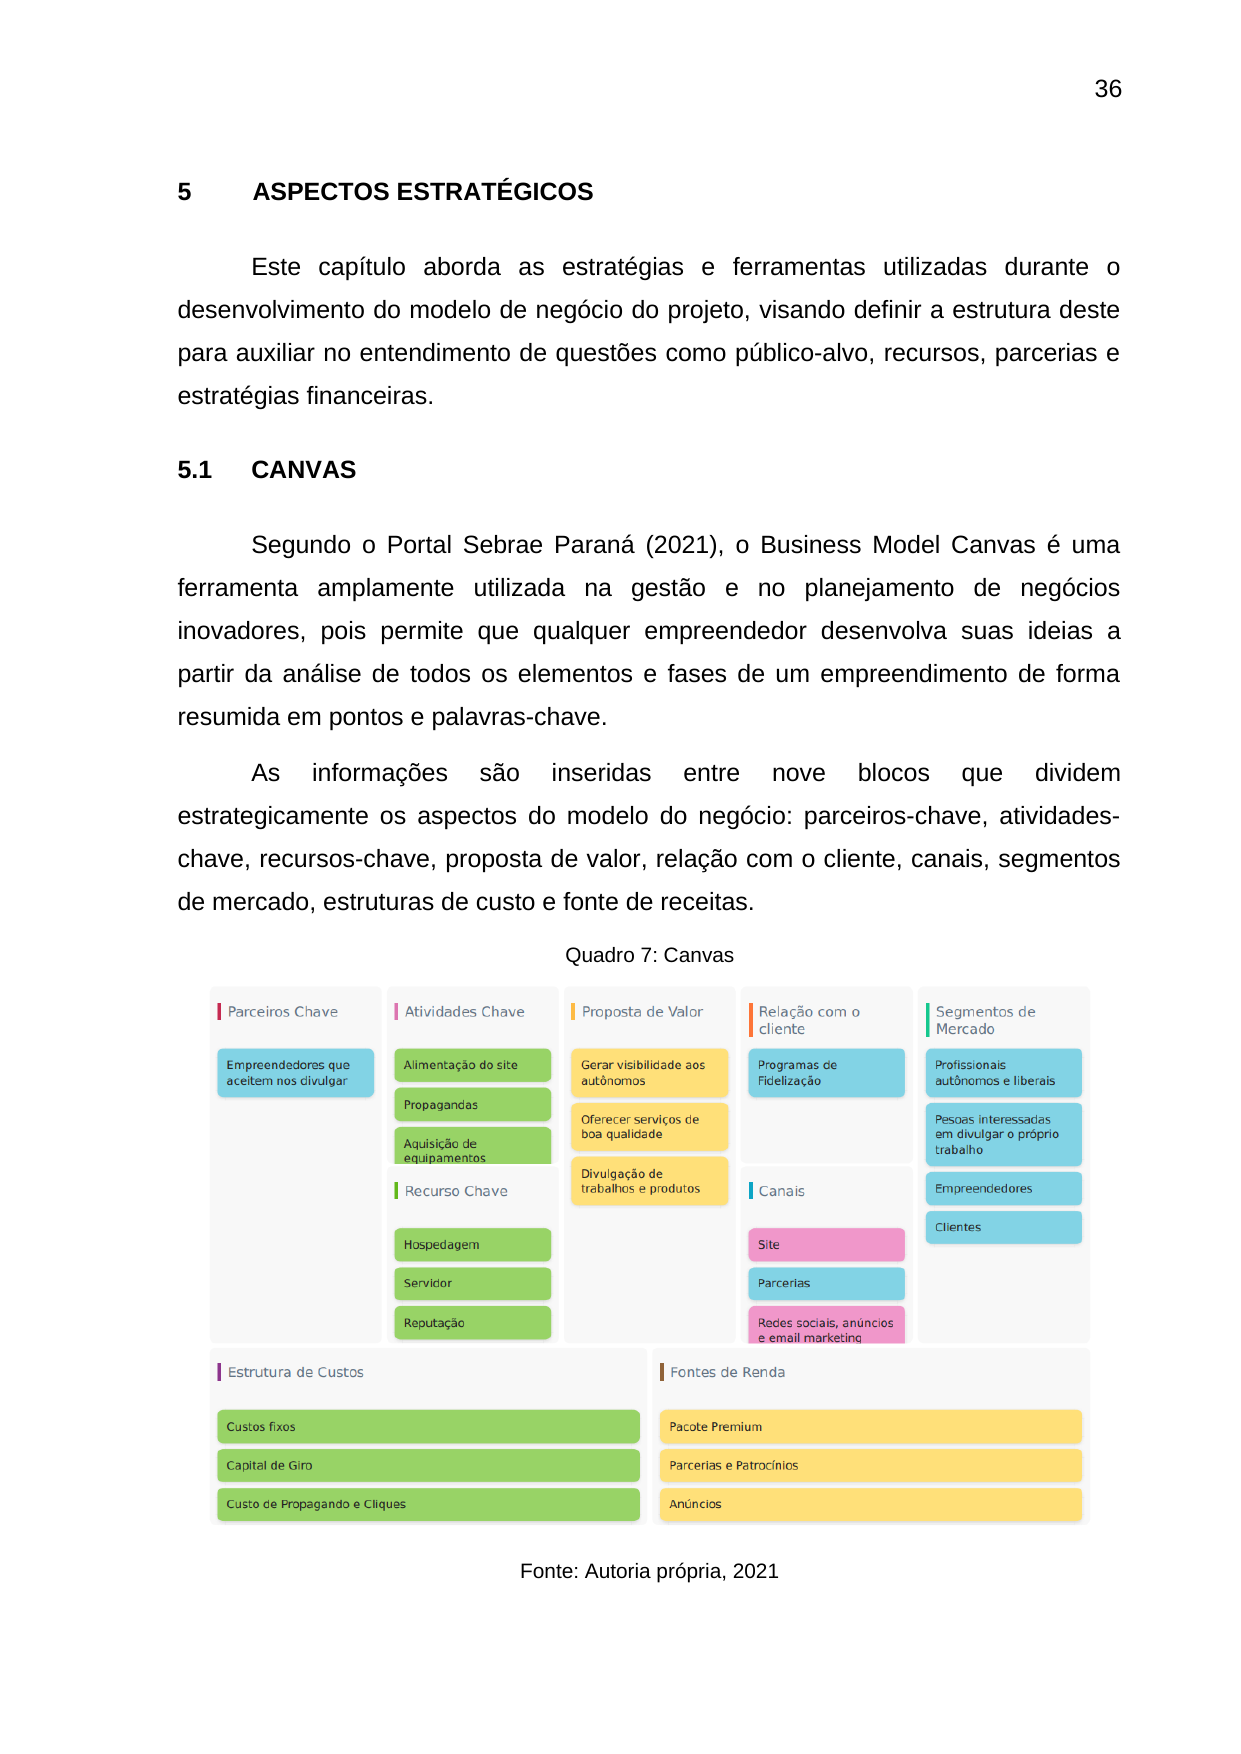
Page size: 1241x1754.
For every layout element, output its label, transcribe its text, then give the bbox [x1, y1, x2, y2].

subtitle CANVAS [177, 455, 1122, 484]
picture [199, 979, 1100, 1532]
text Este capítulo aborda as estratégias e ferramentas utilizadas durante o desenvolvimento do modelo de negócio do projeto, visando definir a estrutura deste para auxiliar no entendimento de questões como público-alvo, recursos, parcerias e estratégias financeiras. [177, 252, 1122, 410]
subtitle ASPECTOS ESTRATÉGICOS [177, 177, 1122, 206]
text As informações são inseridas entre nove blocos que dividem estrategicamente os aspectos do modelo do negócio: parceiros-chave, atividades-chave, recursos-chave, proposta de valor, relação com o cliente, canais, segmentos de mercado, estruturas de custo e fonte de receitas. [177, 758, 1122, 916]
text Quadro 7: Canvas [177, 943, 1122, 967]
text Segundo o Portal Sebrae Paraná (2021), o Business Model Canvas é uma ferramenta amplamente utilizada na gestão e no planejamento de negócios inovadores, pois permite que qualquer empreendedor desenvolva suas ideias a partir da análise de todos os elementos e fases de um empreendimento de forma resumida em pontos e palavras-chave. [177, 530, 1122, 731]
text Fonte: Autoria própria, 2021 [177, 1559, 1122, 1583]
